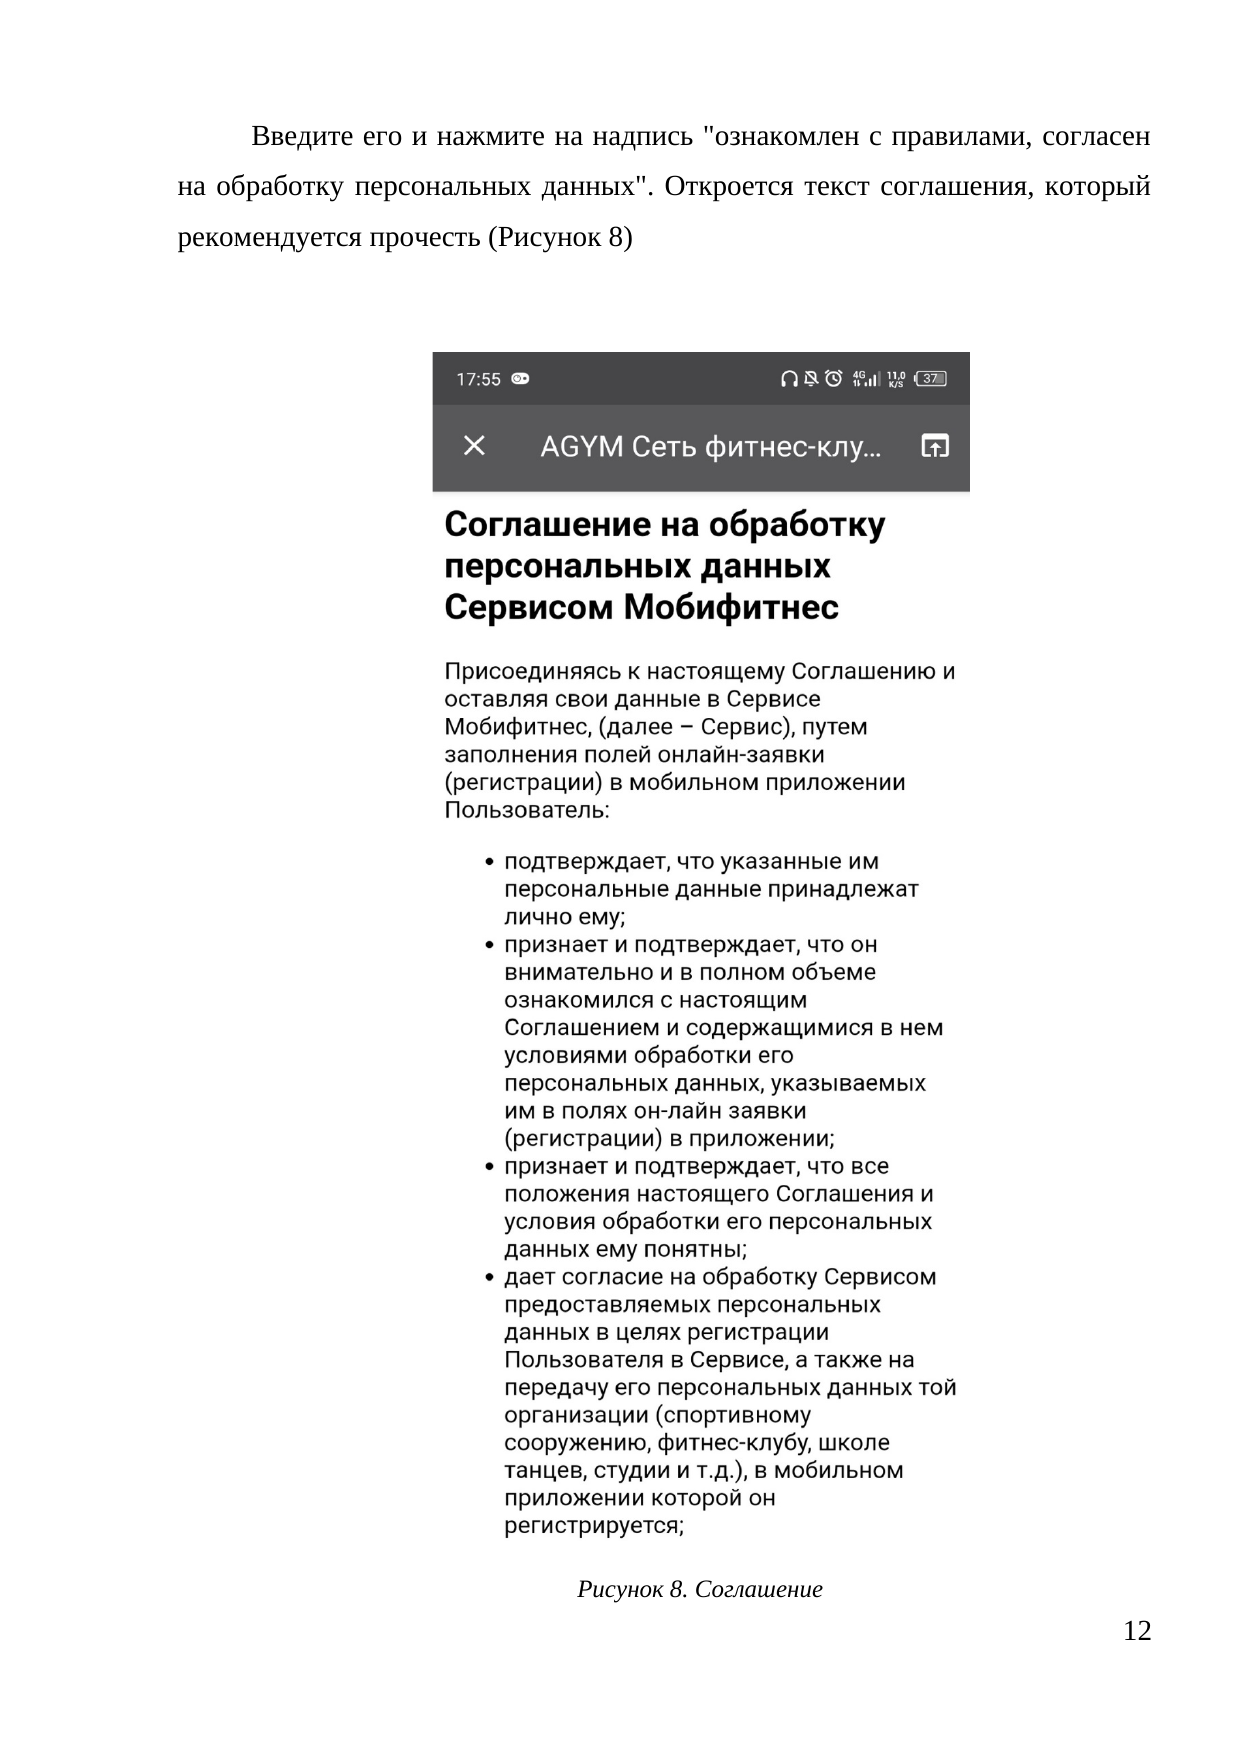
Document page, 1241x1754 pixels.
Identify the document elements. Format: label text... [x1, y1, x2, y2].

picture [432, 352, 970, 1541]
text Введите его и нажмите на надпись "ознакомлен с правилами, согласен на обработку персональных данных". Откроется текст соглашения, который рекомендуется прочесть (Рисунок 8) [177, 118, 1152, 252]
text Рисунок 8. Соглашение [177, 1574, 1152, 1602]
